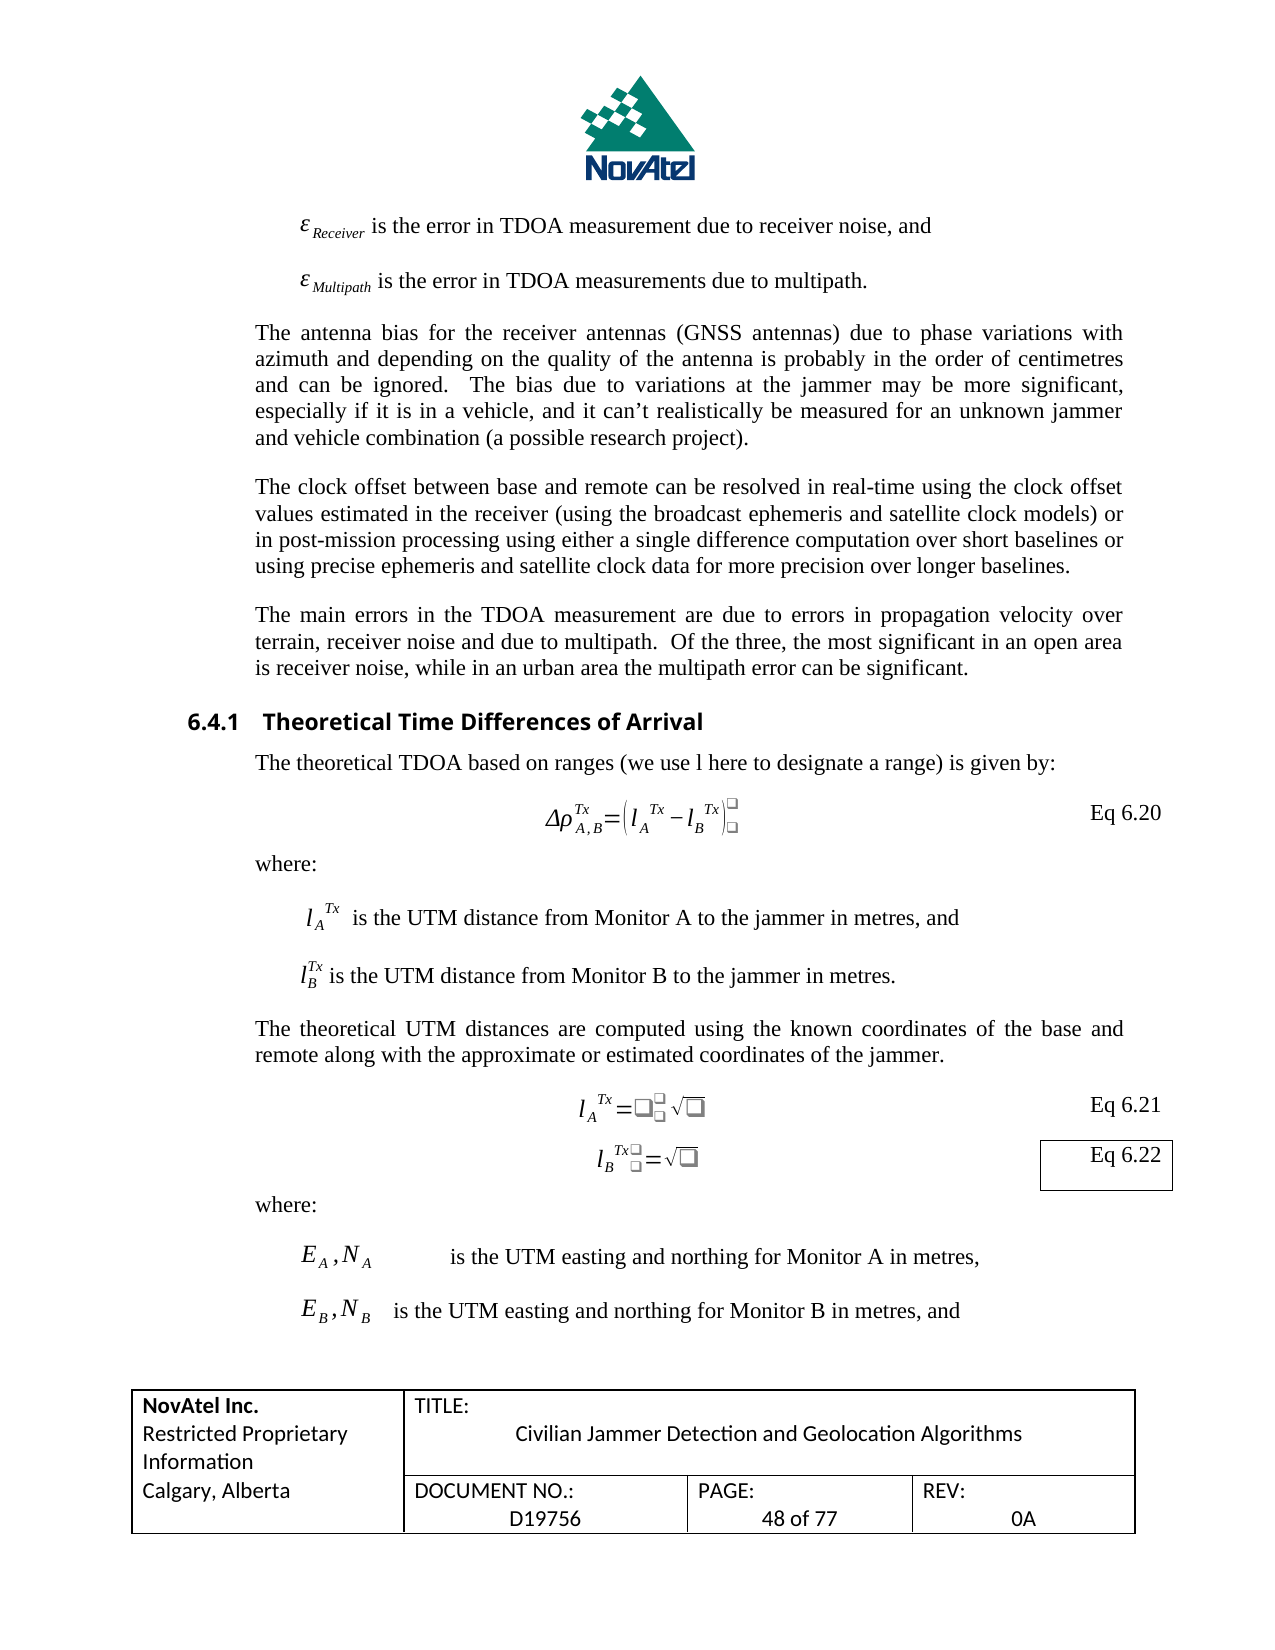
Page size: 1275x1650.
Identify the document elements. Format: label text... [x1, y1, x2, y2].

text is the UTM easting and northing for Monitor A in metres, [300, 1241, 1125, 1272]
table_header Eq 6.20 [1041, 799, 1172, 850]
text is the UTM distance from Monitor A to the jammer in metres, and [300, 899, 1125, 934]
text where: [255, 850, 1125, 877]
table_header Eq 6.21 [1041, 1091, 1172, 1140]
text is the error in TDOA measurements due to multipath. [300, 264, 1125, 296]
text is the UTM distance from Monitor B to the jammer in metres. [300, 957, 1125, 992]
table_cell [244, 1140, 1040, 1190]
table_header [244, 799, 1041, 850]
text The main errors in the TDOA measurement are due to errors in propagation velocity over terrain, receiver noise and due to multipath. Of the three, the most significant in an open area is receiver noise, while in an urban area the multipath error can be significant. [255, 602, 1125, 681]
text is the error in TDOA measurement due to receiver noise, and [300, 210, 1125, 241]
table_header [244, 1091, 1041, 1140]
text is the UTM easting and northing for Monitor B in metres, and [300, 1295, 1125, 1326]
text The theoretical UTM distances are computed using the known coordinates of the base and remote along with the approximate or estimated coordinates of the jammer. [255, 1015, 1125, 1068]
text The antenna bias for the receiver antennas (GNSS antennas) due to phase variations with azimuth and depending on the quality of the antenna is probably in the order of centimetres and can be ignored. The bias due to variations at the jammer may be more significant, especially if it is in a vehicle, and it can’t realistically be measured for an unknown jammer and vehicle combination (a possible research project). [255, 318, 1125, 450]
table_cell Eq 6.22 [1041, 1141, 1172, 1190]
subtitle Theoretical Time Differences of Arrival [187, 706, 1125, 737]
text The clock offset between base and remote can be resolved in real-time using the clock offset values estimated in the receiver (using the broadcast ephemeris and satellite clock models) or in post-mission processing using either a single difference computation over short baselines or using precise ephemeris and satellite clock data for more precision over longer baselines. [255, 473, 1125, 579]
text where: [255, 1191, 1125, 1218]
text The theoretical TDOA based on ranges (we use l here to designate a range) is given by: [255, 749, 1125, 776]
